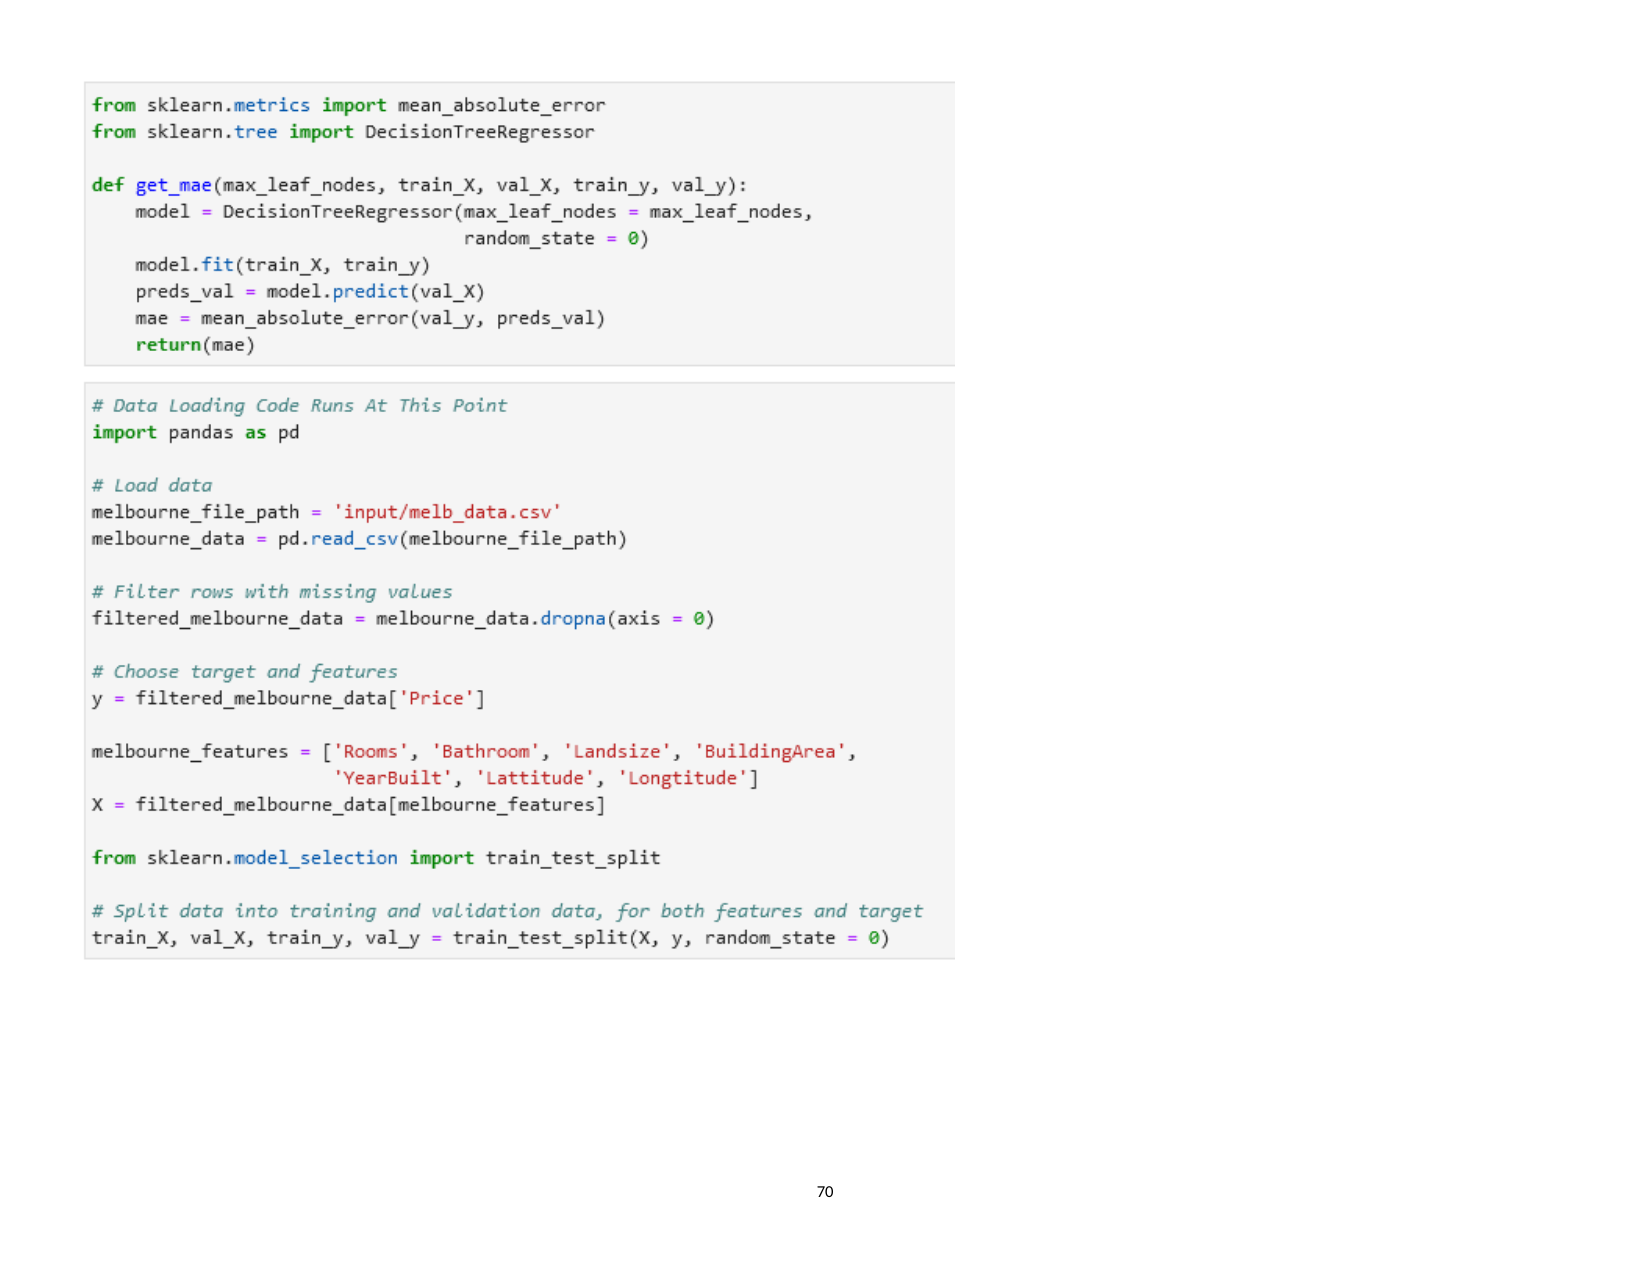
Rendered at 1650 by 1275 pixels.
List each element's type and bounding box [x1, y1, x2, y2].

picture [75, 75, 955, 966]
